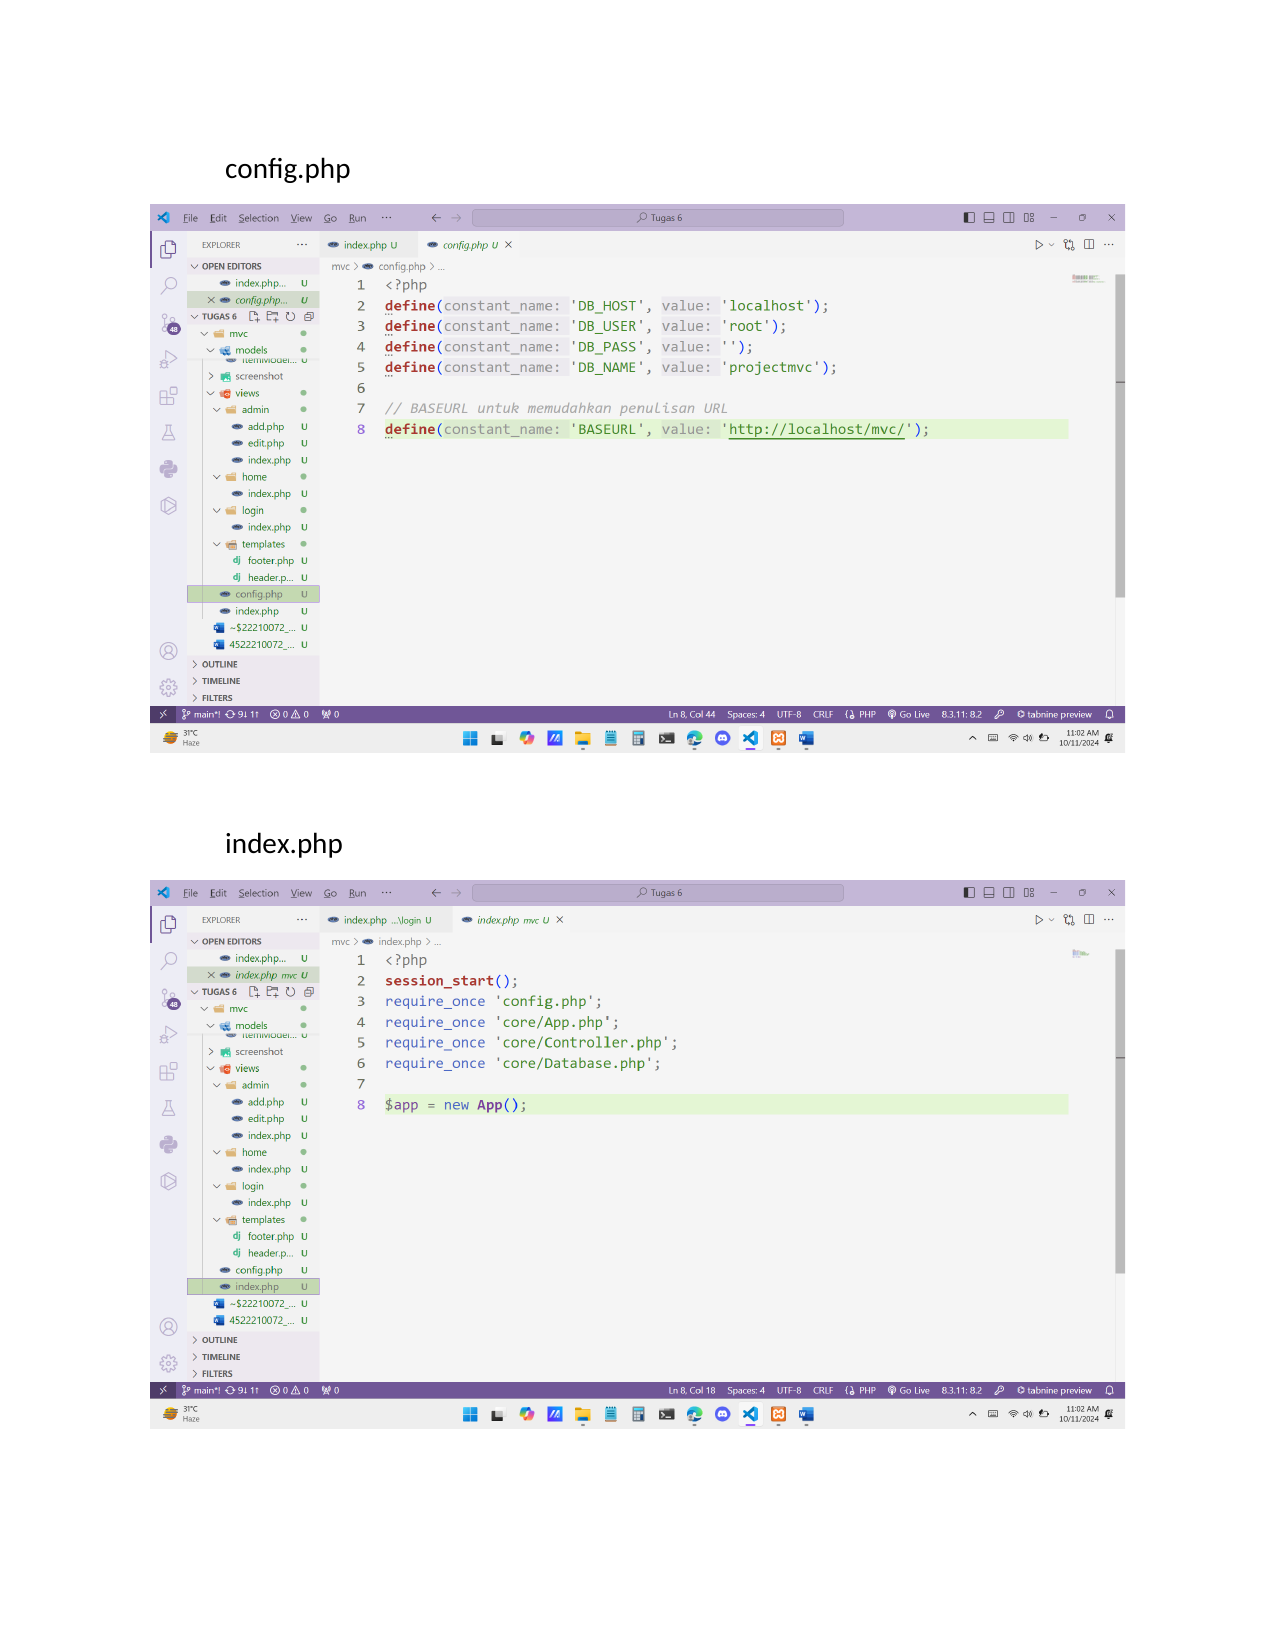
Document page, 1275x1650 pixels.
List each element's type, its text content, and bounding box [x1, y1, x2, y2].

picture [150, 204, 1125, 753]
picture [150, 880, 1125, 1429]
text config.php [150, 150, 1125, 186]
text index.php [150, 826, 1125, 861]
